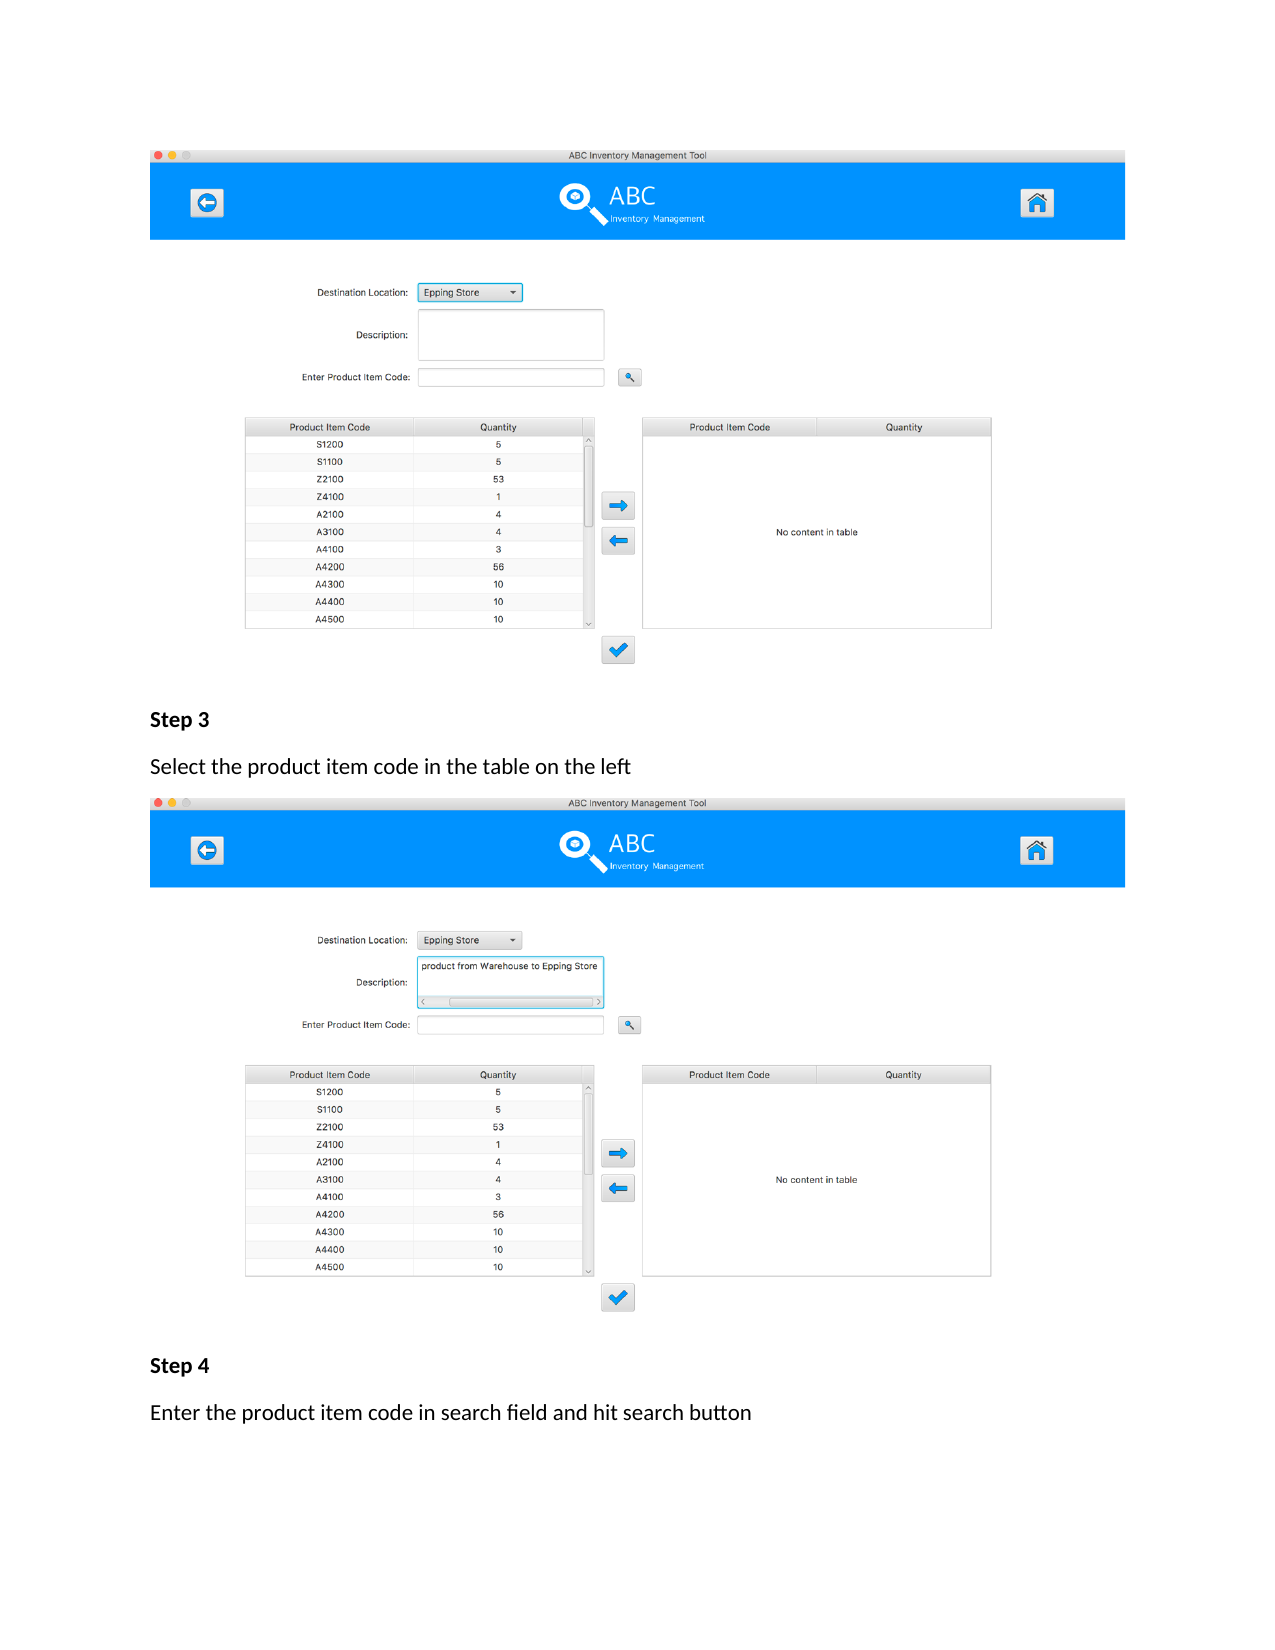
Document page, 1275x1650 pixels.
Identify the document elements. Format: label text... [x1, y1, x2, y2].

text Step 4 [150, 1351, 1125, 1379]
text Step 3 [150, 705, 1125, 733]
picture [150, 150, 1125, 686]
text Enter the product item code in search field and hit search button [150, 1398, 1125, 1426]
picture [150, 798, 1125, 1333]
text Select the product item code in the table on the left [150, 752, 1125, 780]
